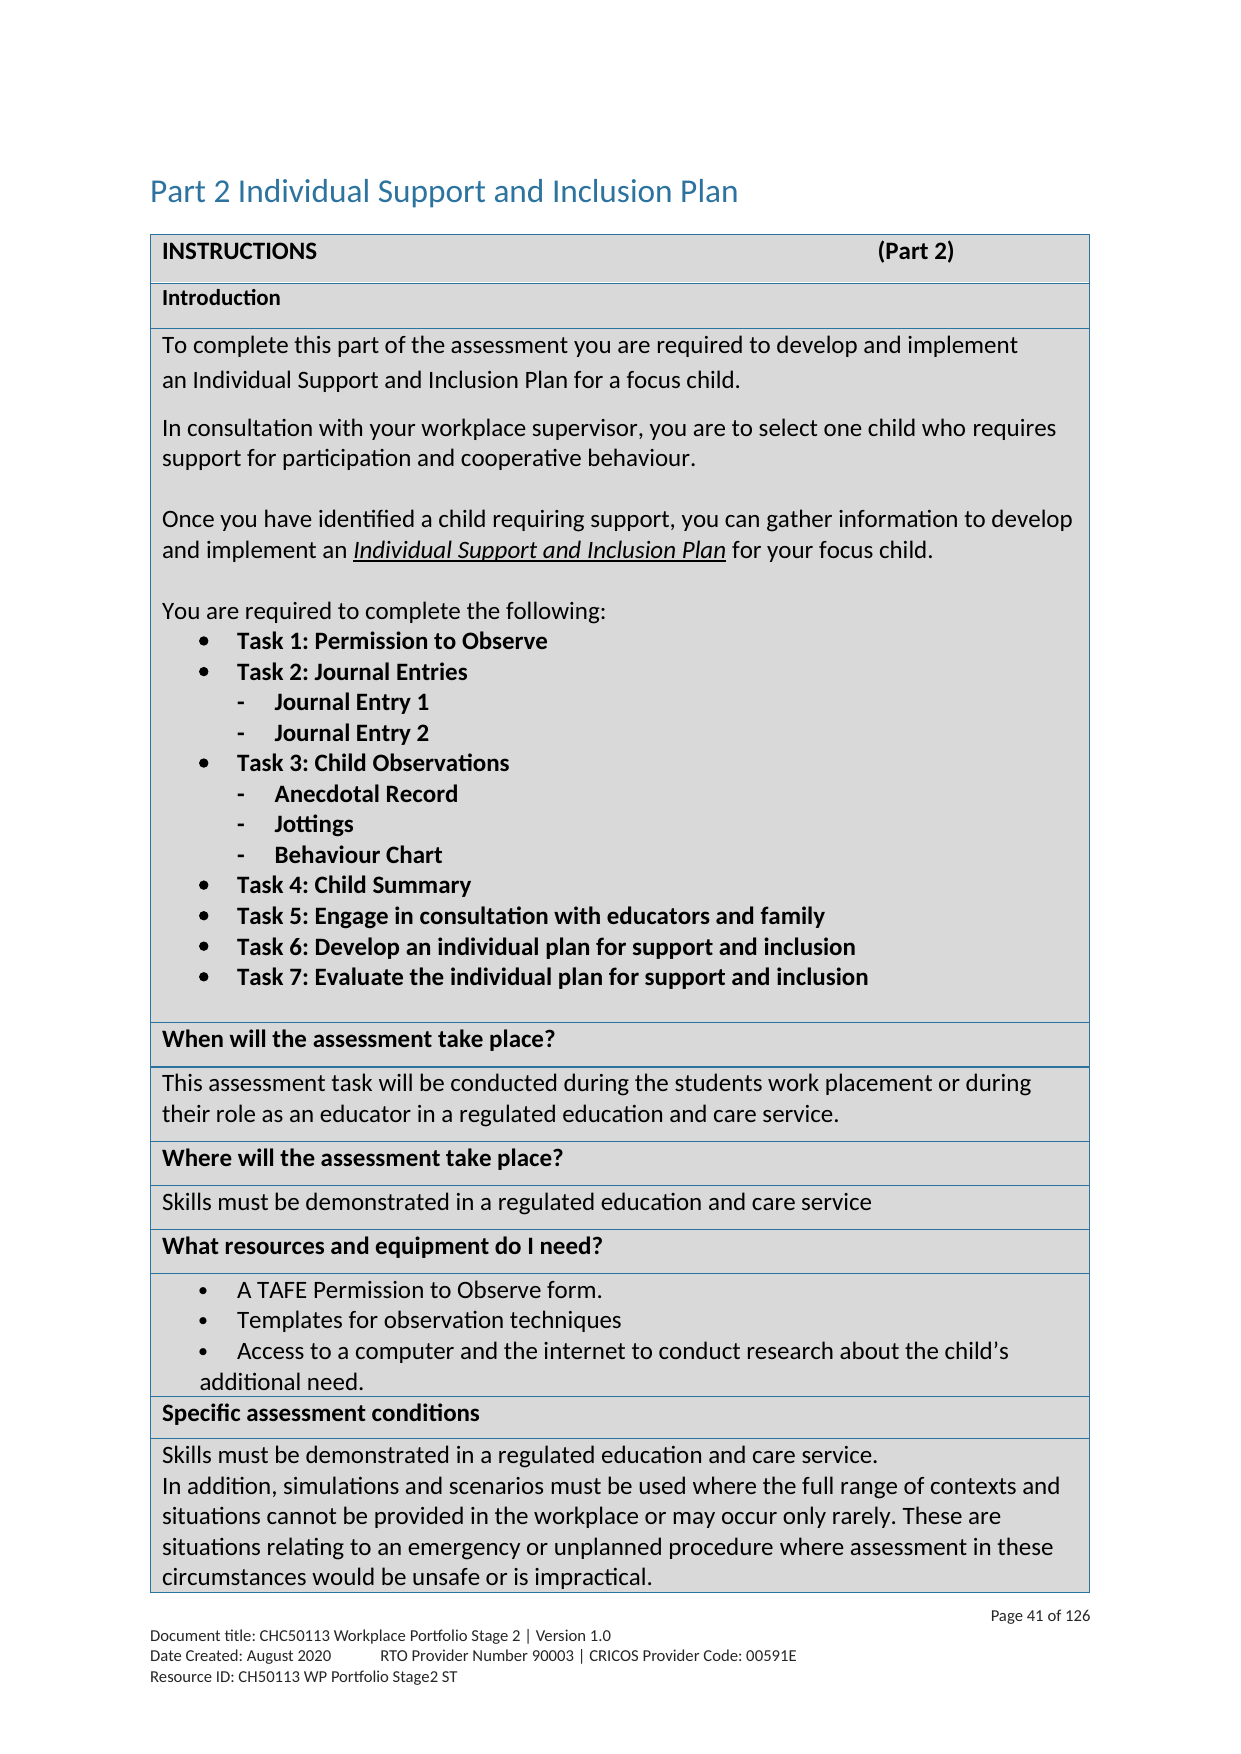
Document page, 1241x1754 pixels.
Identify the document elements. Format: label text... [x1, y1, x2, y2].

table_cell A TAFE Permission to Observe form. Templates for observation techniques Access to a computer and the internet to conduct research about the child’s additional need. [151, 1274, 1089, 1396]
table_header (Part 2) [866, 235, 1089, 282]
table_cell Introduction [151, 284, 1089, 328]
table_cell Skills must be demonstrated in a regulated education and care service [151, 1186, 1089, 1229]
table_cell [151, 1439, 1089, 1592]
table_cell Specific assessment conditions [151, 1397, 1089, 1438]
table_cell To complete this part of the assessment you are required to develop and implement an Individual Support and Inclusion Plan for a focus child. In consultation with your workplace supervisor, you are to select one child who requires support for participation and cooperative behaviour. Once you have identified a child requiring support, you can gather information to develop and implement an Individual Support and Inclusion Plan for your focus child. You are required to complete the following: Task 1: Permission to Observe Task 2: Journal Entries Journal Entry 1 Journal Entry 2 Task 3: Child Observations Anecdotal Record Jottings Behaviour Chart Task 4: Child Summary Task 5: Engage in consultation with educators and family Task 6: Develop an individual plan for support and inclusion Task 7: Evaluate the individual plan for support and inclusion [151, 329, 1089, 1022]
table_cell When will the assessment take place? [151, 1023, 1089, 1066]
table_header INSTRUCTIONS [151, 235, 866, 282]
table_cell What resources and equipment do I need? [151, 1230, 1089, 1273]
text Part 2 Individual Support and Inclusion Plan [150, 171, 1090, 211]
table_cell Where will the assessment take place? [151, 1142, 1089, 1185]
table_cell This assessment task will be conducted during the students work placement or during their role as an educator in a regulated education and care service. [151, 1068, 1089, 1141]
